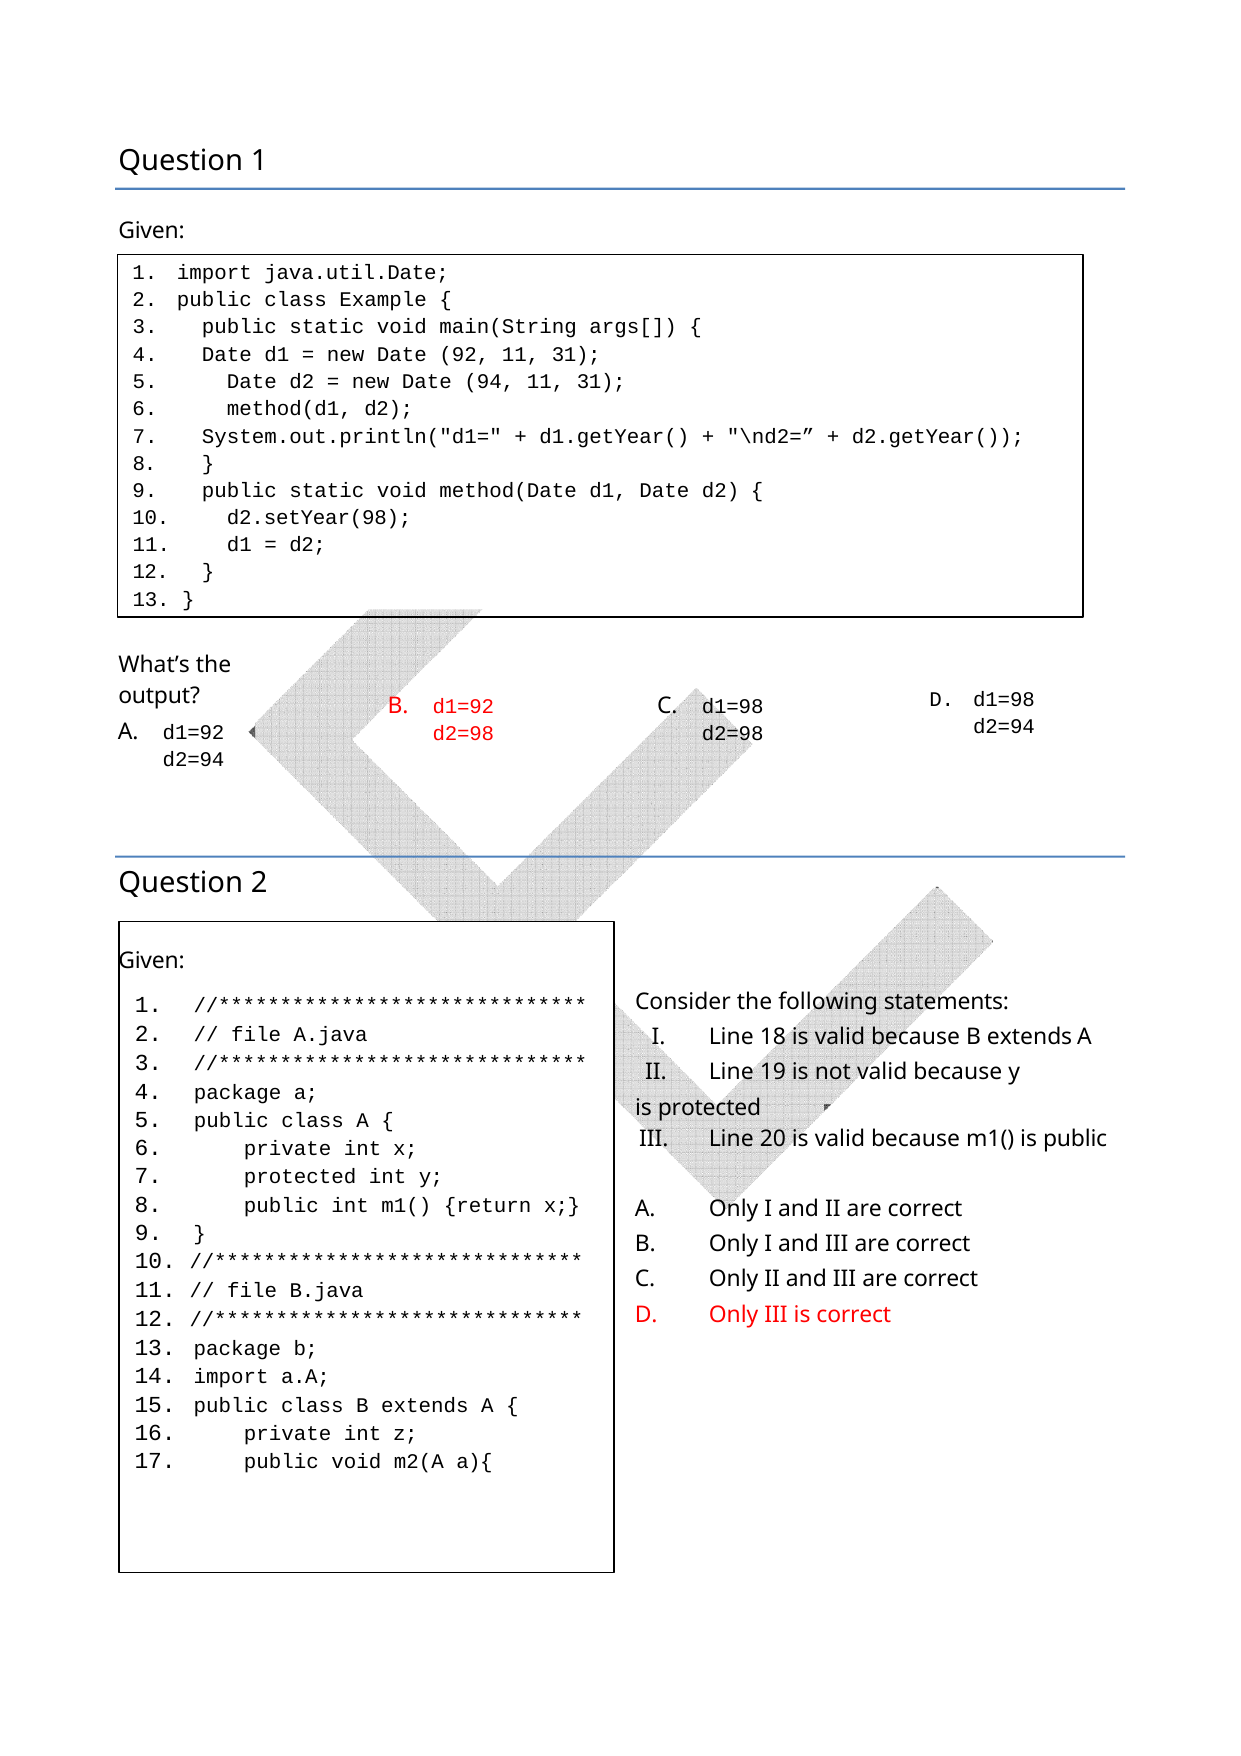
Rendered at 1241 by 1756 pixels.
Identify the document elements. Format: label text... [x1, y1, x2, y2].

list Line 18 is valid because B extends A [651, 1020, 1137, 1051]
list import a.A; [134, 1365, 598, 1391]
list // file A.java [134, 1022, 598, 1048]
text What’s the output? [118, 648, 314, 711]
text 9. } [134, 1221, 598, 1247]
list Only III is correct [634, 1297, 1137, 1329]
list protected int y; [134, 1165, 598, 1191]
subtitle Question 2 [118, 861, 1137, 901]
list Line 19 is not valid because y is protected [635, 1055, 1033, 1122]
list d1=98 d2=98 [657, 689, 764, 746]
list //****************************** [134, 993, 598, 1019]
picture [248, 610, 993, 616]
list private int z; [134, 1421, 598, 1447]
text d2=94 [913, 716, 1035, 740]
text Consider the following statements: [635, 985, 1137, 1016]
list package b; [134, 1337, 598, 1363]
list Line 20 is valid because m1() is public [639, 1126, 1137, 1152]
list private int x; [134, 1136, 598, 1162]
list d1=92 d2=94 [118, 715, 226, 772]
picture [248, 901, 993, 1209]
list d1=92 d2=98 [387, 689, 495, 746]
list package a; [134, 1080, 598, 1106]
list public void m2(A a){ [134, 1449, 598, 1475]
list //****************************** [134, 1308, 598, 1333]
text Given: [118, 214, 1137, 246]
list Only II and III are correct [634, 1262, 1137, 1293]
list Only I and III are correct [634, 1227, 1137, 1258]
list public class B extends A { [134, 1393, 598, 1419]
text Given: [118, 944, 598, 976]
list Only I and II are correct [634, 1192, 1137, 1223]
list //****************************** [134, 1250, 598, 1276]
list public class A { [134, 1108, 598, 1134]
subtitle Question 1 [118, 139, 1137, 179]
list // file B.java [134, 1279, 598, 1305]
list public int m1() {return x;} [134, 1193, 598, 1219]
picture [248, 618, 993, 855]
list //****************************** [134, 1051, 598, 1077]
list d1=98 [913, 689, 1035, 712]
